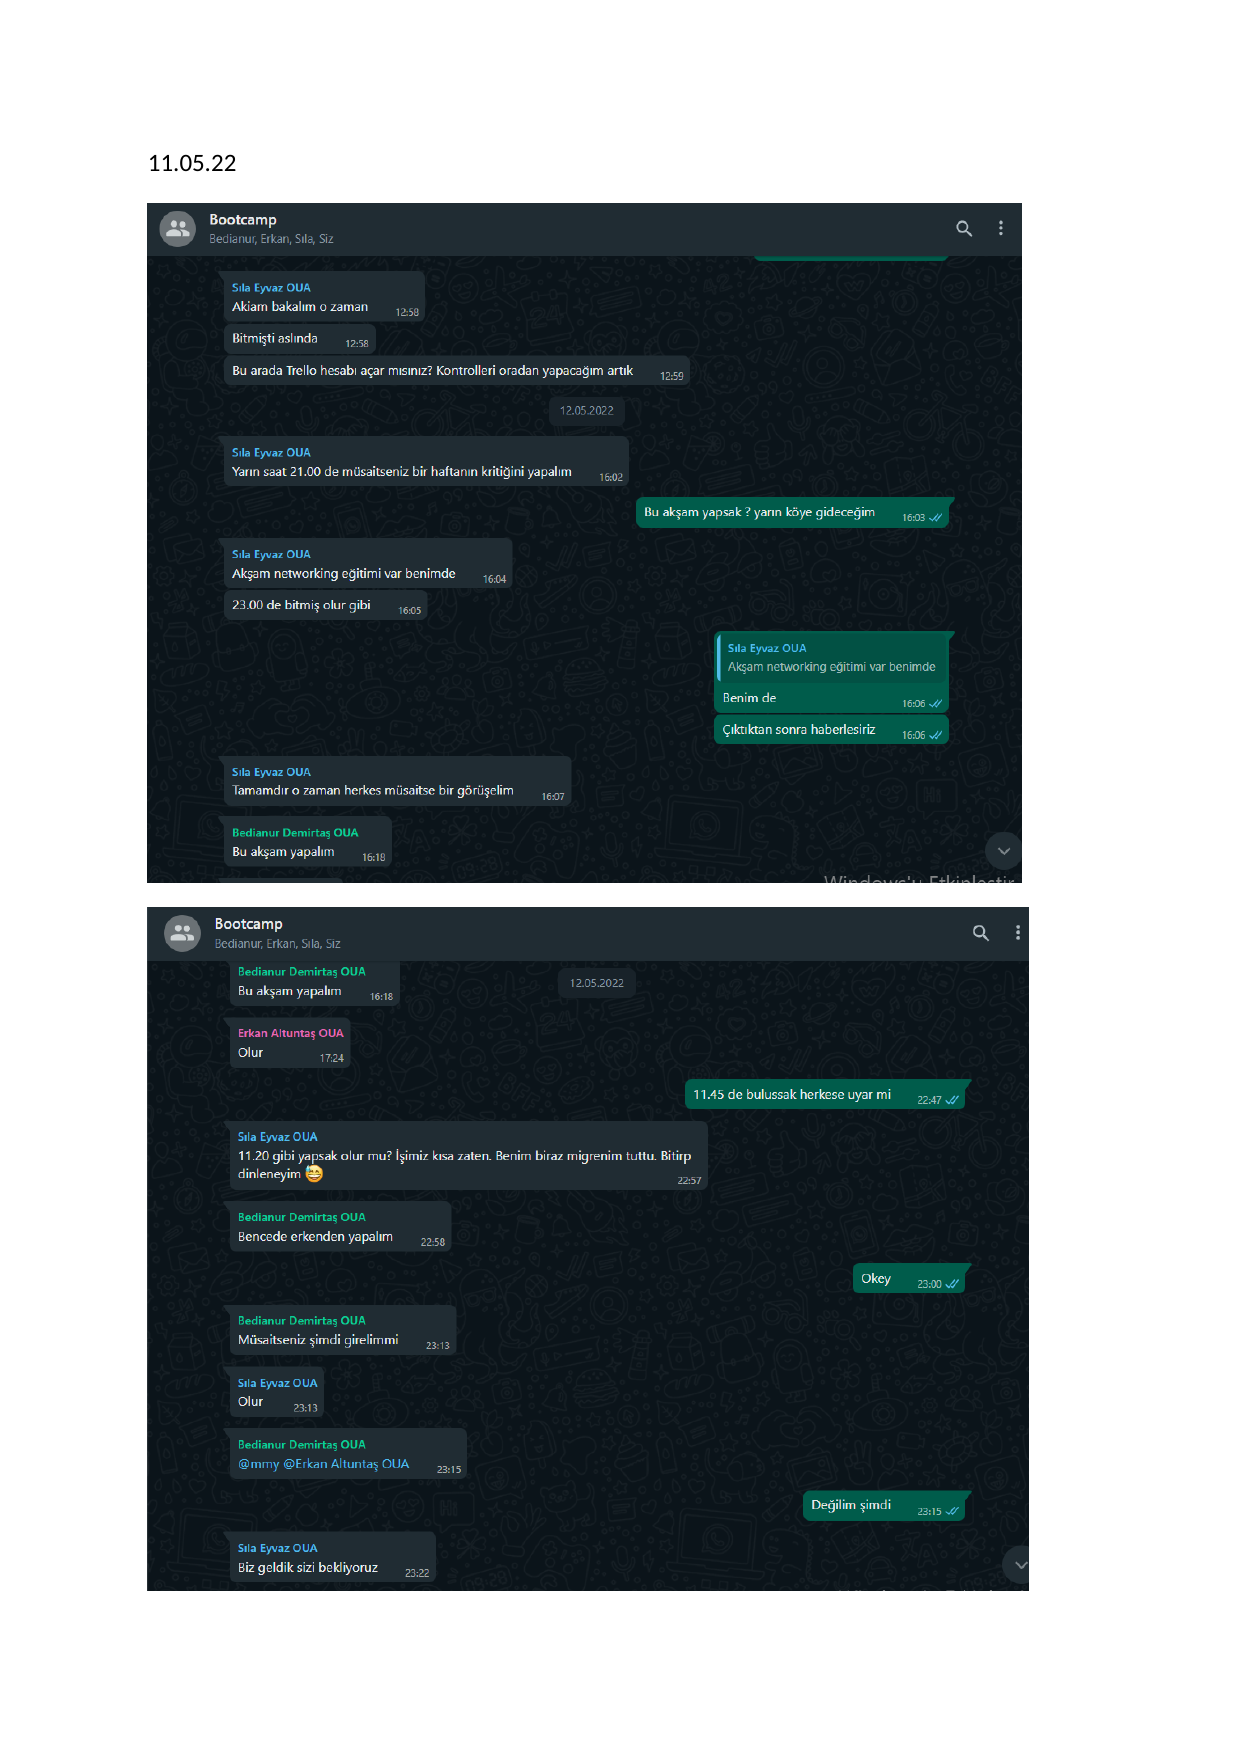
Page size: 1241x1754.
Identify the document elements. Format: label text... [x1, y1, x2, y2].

text 11.05.22 [148, 148, 1093, 178]
picture [147, 203, 1022, 883]
picture [147, 907, 1029, 1591]
